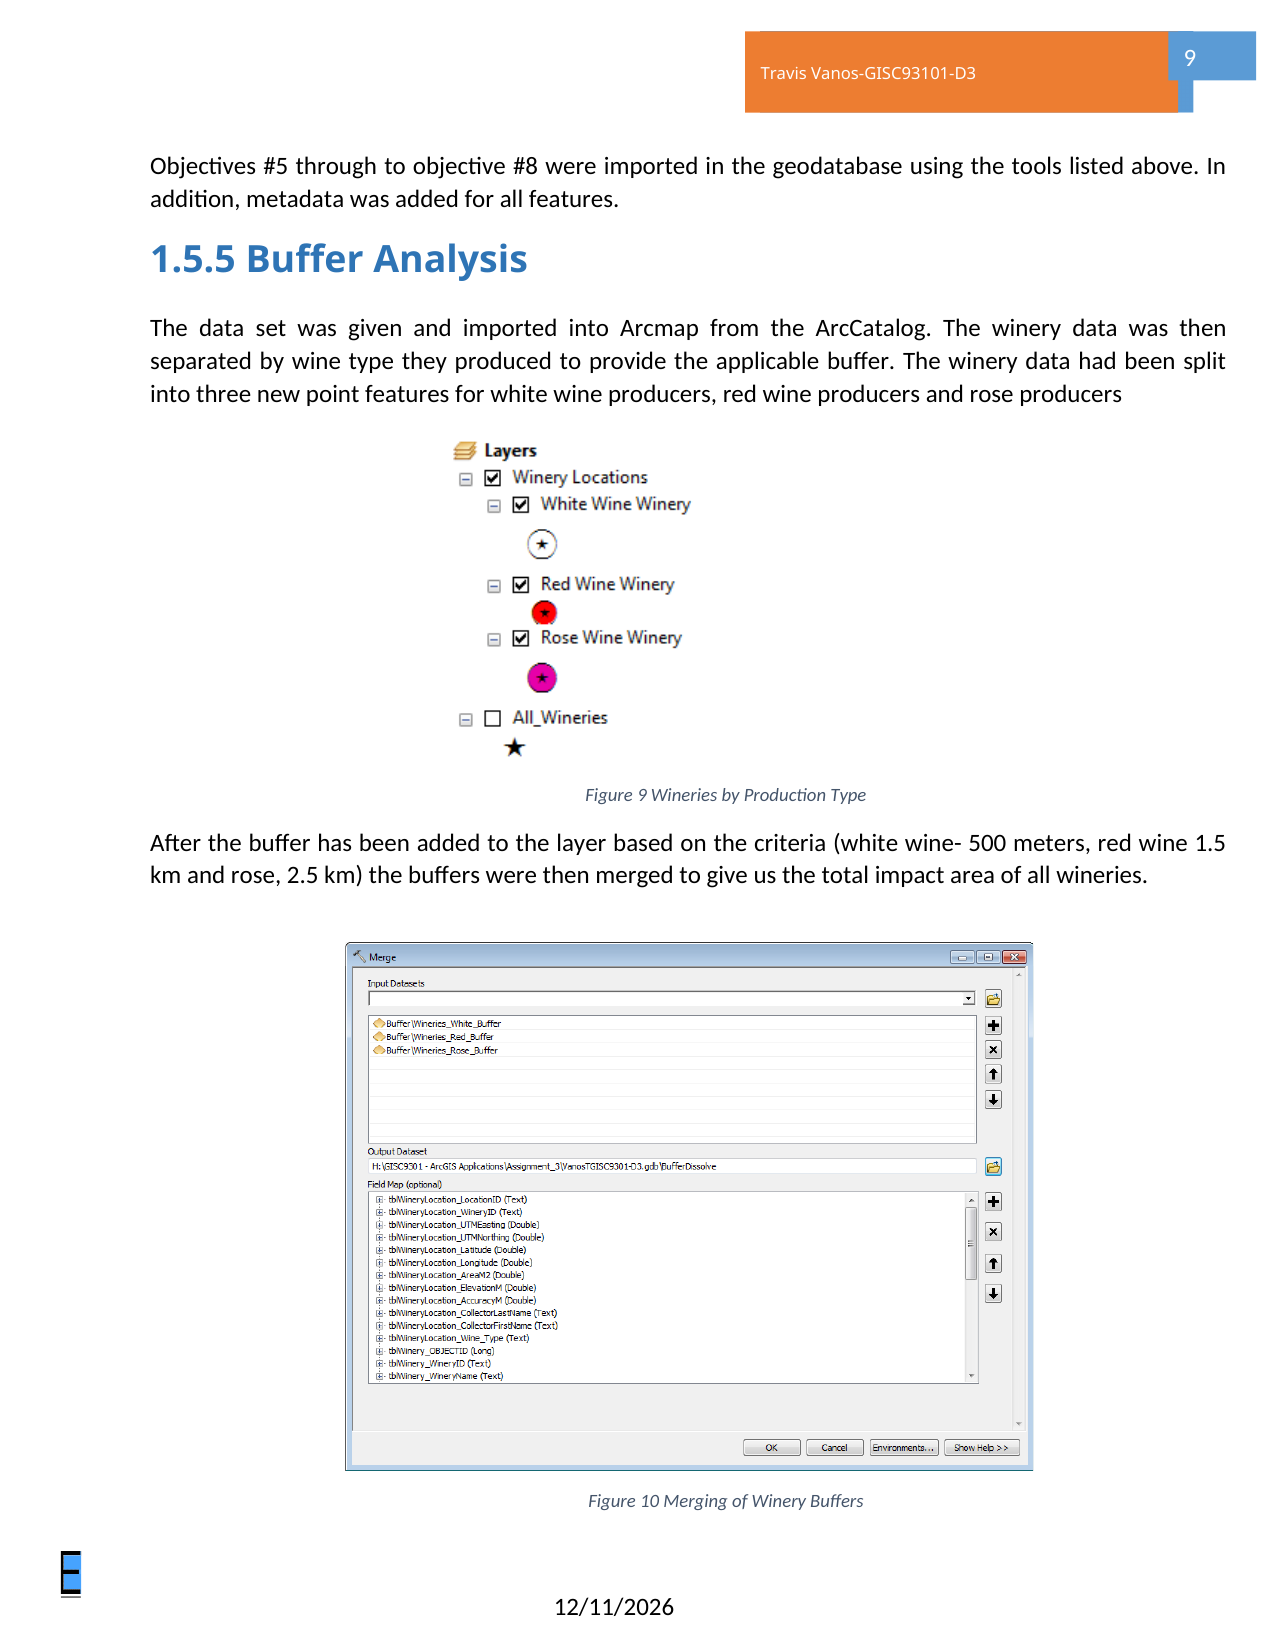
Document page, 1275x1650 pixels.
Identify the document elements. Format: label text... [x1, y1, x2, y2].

picture [59, 1551, 82, 1596]
text Figure 9 Wineries by Production Type [225, 783, 1228, 806]
picture [345, 942, 1034, 1471]
subtitle 1.5.5 Buffer Analysis [150, 232, 1228, 283]
text The data set was given and imported into Arcmap from the ArcCatalog. The winery data was then separated by wine type they produced to provide the applicable buffer. The winery data had been split into three new point features for white wine producers, red wine producers and rose producers [150, 313, 1228, 409]
text Figure 10 Merging of Winery Buffers [225, 1489, 1228, 1512]
picture [452, 436, 927, 764]
text After the buffer has been added to the layer based on the criteria (white wine- 500 meters, red wine 1.5 km and rose, 2.5 km) the buffers were then merged to give us the total impact area of all wineries. [150, 827, 1228, 890]
text Objectives #5 through to objective #8 were imported in the geodatabase using the tools listed above. In addition, metadata was added for all features. [150, 150, 1228, 213]
